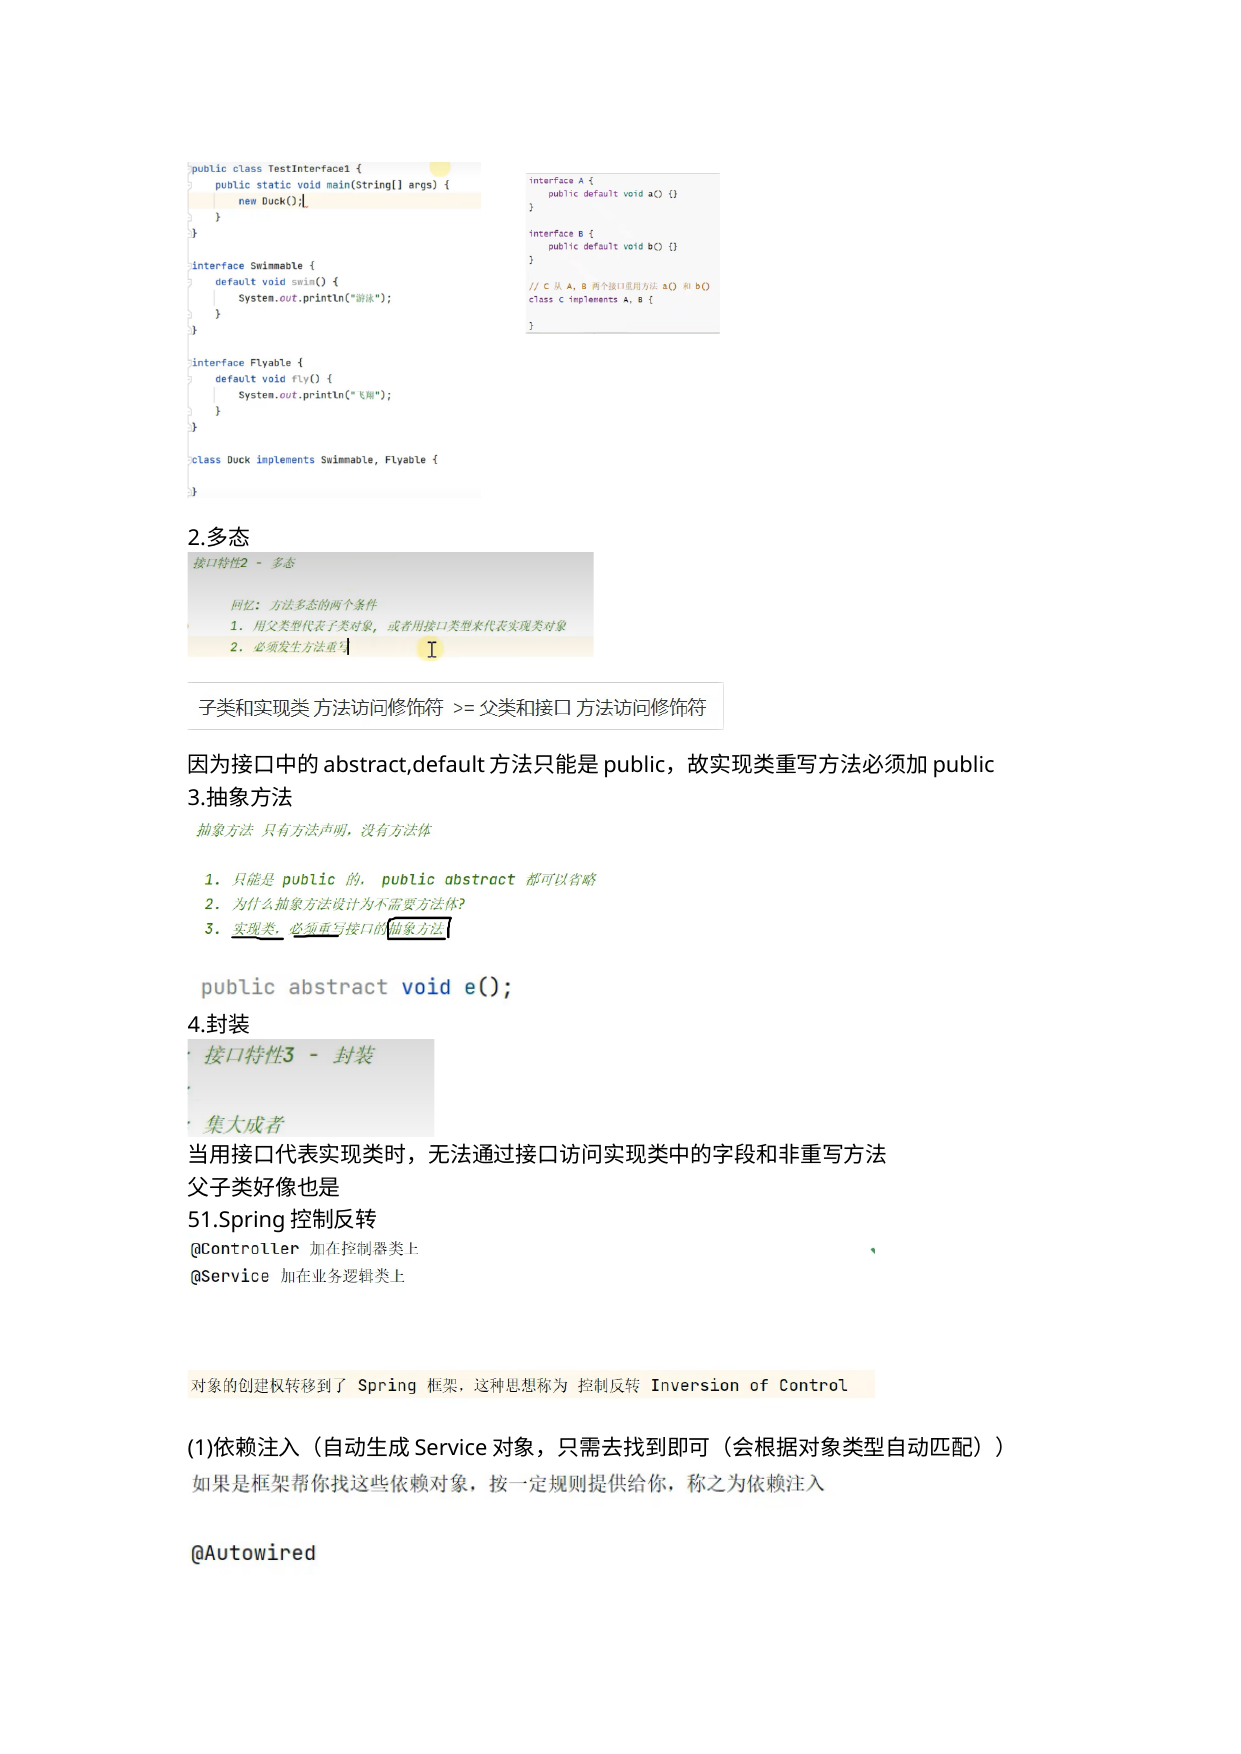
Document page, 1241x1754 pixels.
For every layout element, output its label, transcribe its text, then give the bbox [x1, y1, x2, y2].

text 因为接口中的abstract,default方法只能是public，故实现类重写方法必须加public [187, 747, 1053, 779]
text 51.Spring控制反转 [187, 1202, 1053, 1234]
picture [187, 682, 724, 730]
picture [525, 173, 720, 334]
text 4.封装 [187, 1007, 1053, 1039]
picture [187, 1234, 875, 1408]
picture [187, 1039, 435, 1137]
picture [187, 552, 594, 661]
picture [187, 162, 481, 498]
picture [187, 812, 645, 943]
picture [187, 974, 540, 1006]
text 3.抽象方法 [187, 779, 1053, 812]
picture [187, 1462, 894, 1579]
text (1)依赖注入（自动生成Service对象，只需去找到即可（会根据对象类型自动匹配）） [187, 1429, 1053, 1462]
text 2.多态 [187, 519, 1053, 552]
text 父子类好像也是 [187, 1169, 1053, 1202]
text 当用接口代表实现类时，无法通过接口访问实现类中的字段和非重写方法 [187, 1137, 1053, 1169]
